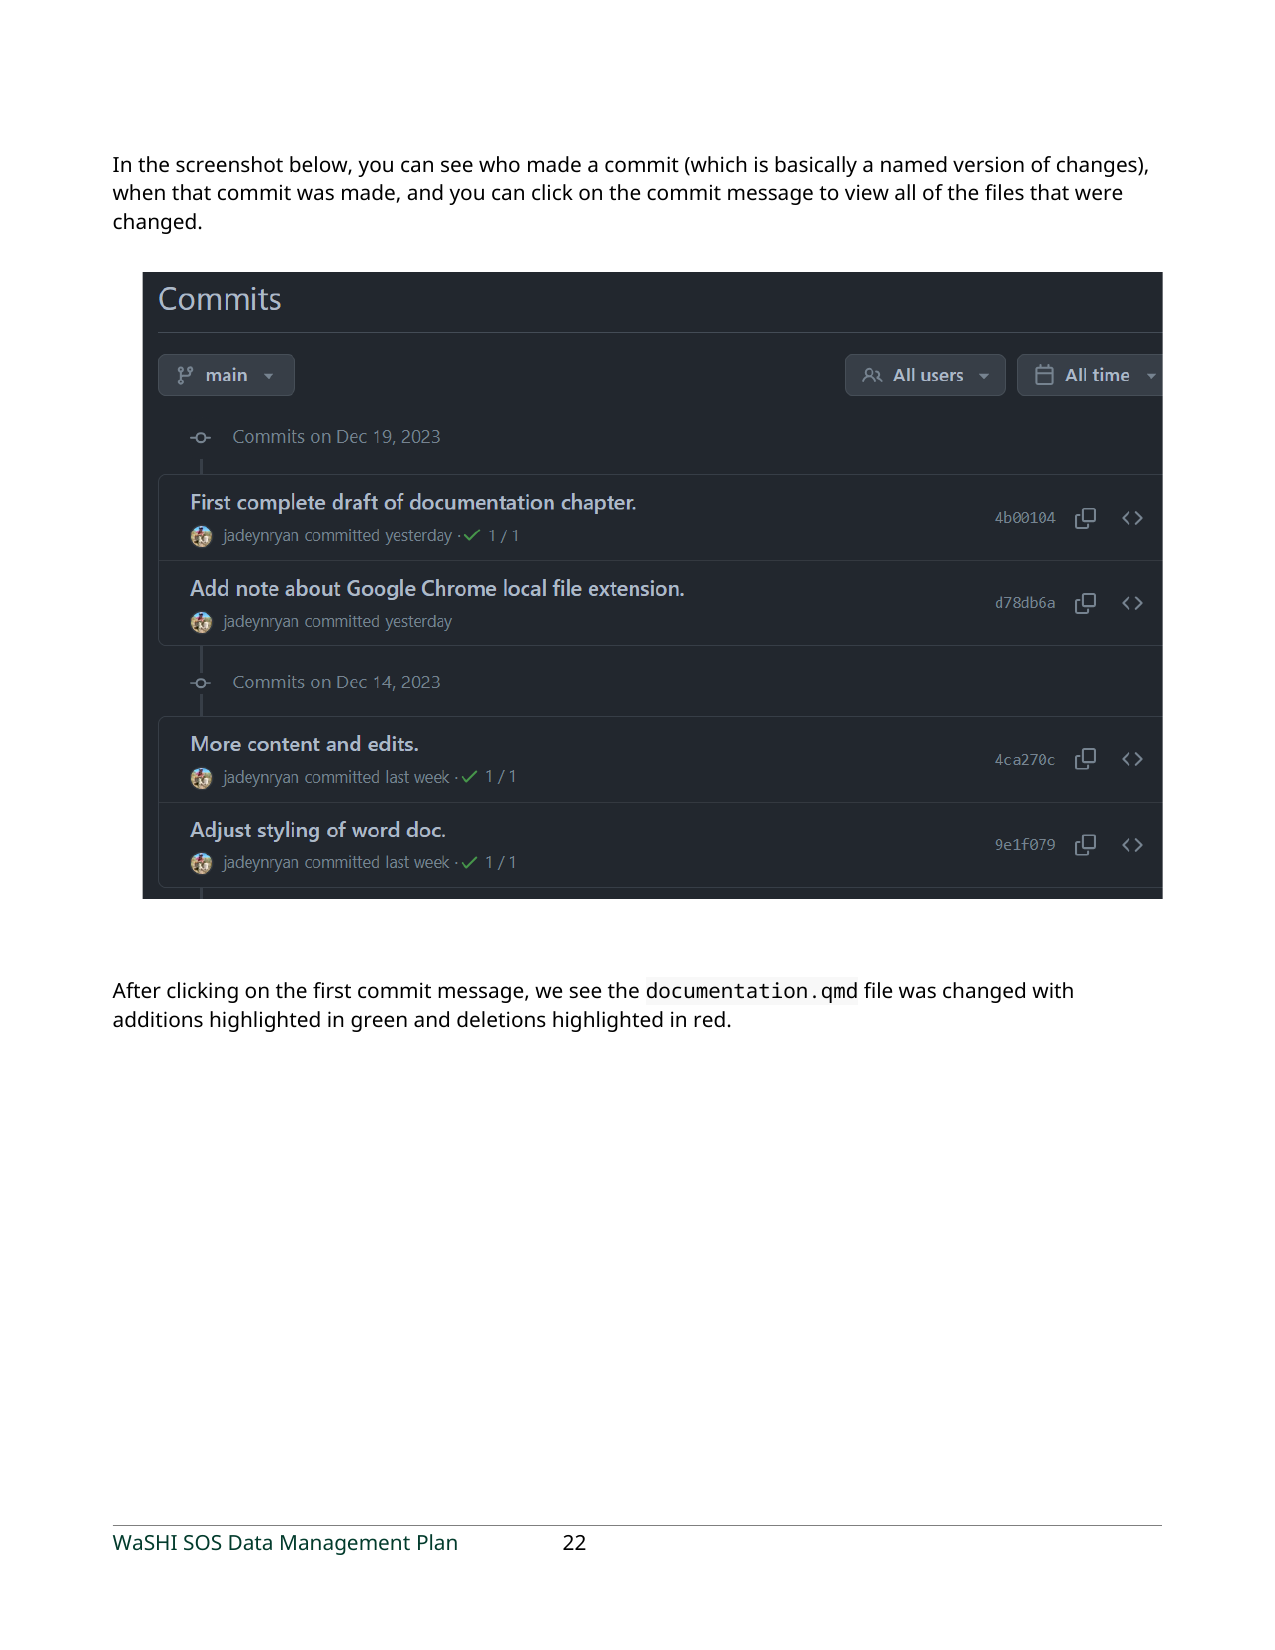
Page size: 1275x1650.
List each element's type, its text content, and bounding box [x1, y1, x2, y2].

picture [142, 272, 1163, 899]
table_header [113, 254, 1162, 958]
text In the screenshot below, you can see who made a commit (which is basically a named version of changes), when that commit was made, and you can click on the commit message to view all of the files that were changed. [112, 150, 1162, 235]
text After clicking on the first commit message, we see the documentation.qmd file was changed with additions highlighted in green and deletions highlighted in red. [112, 977, 1162, 1033]
